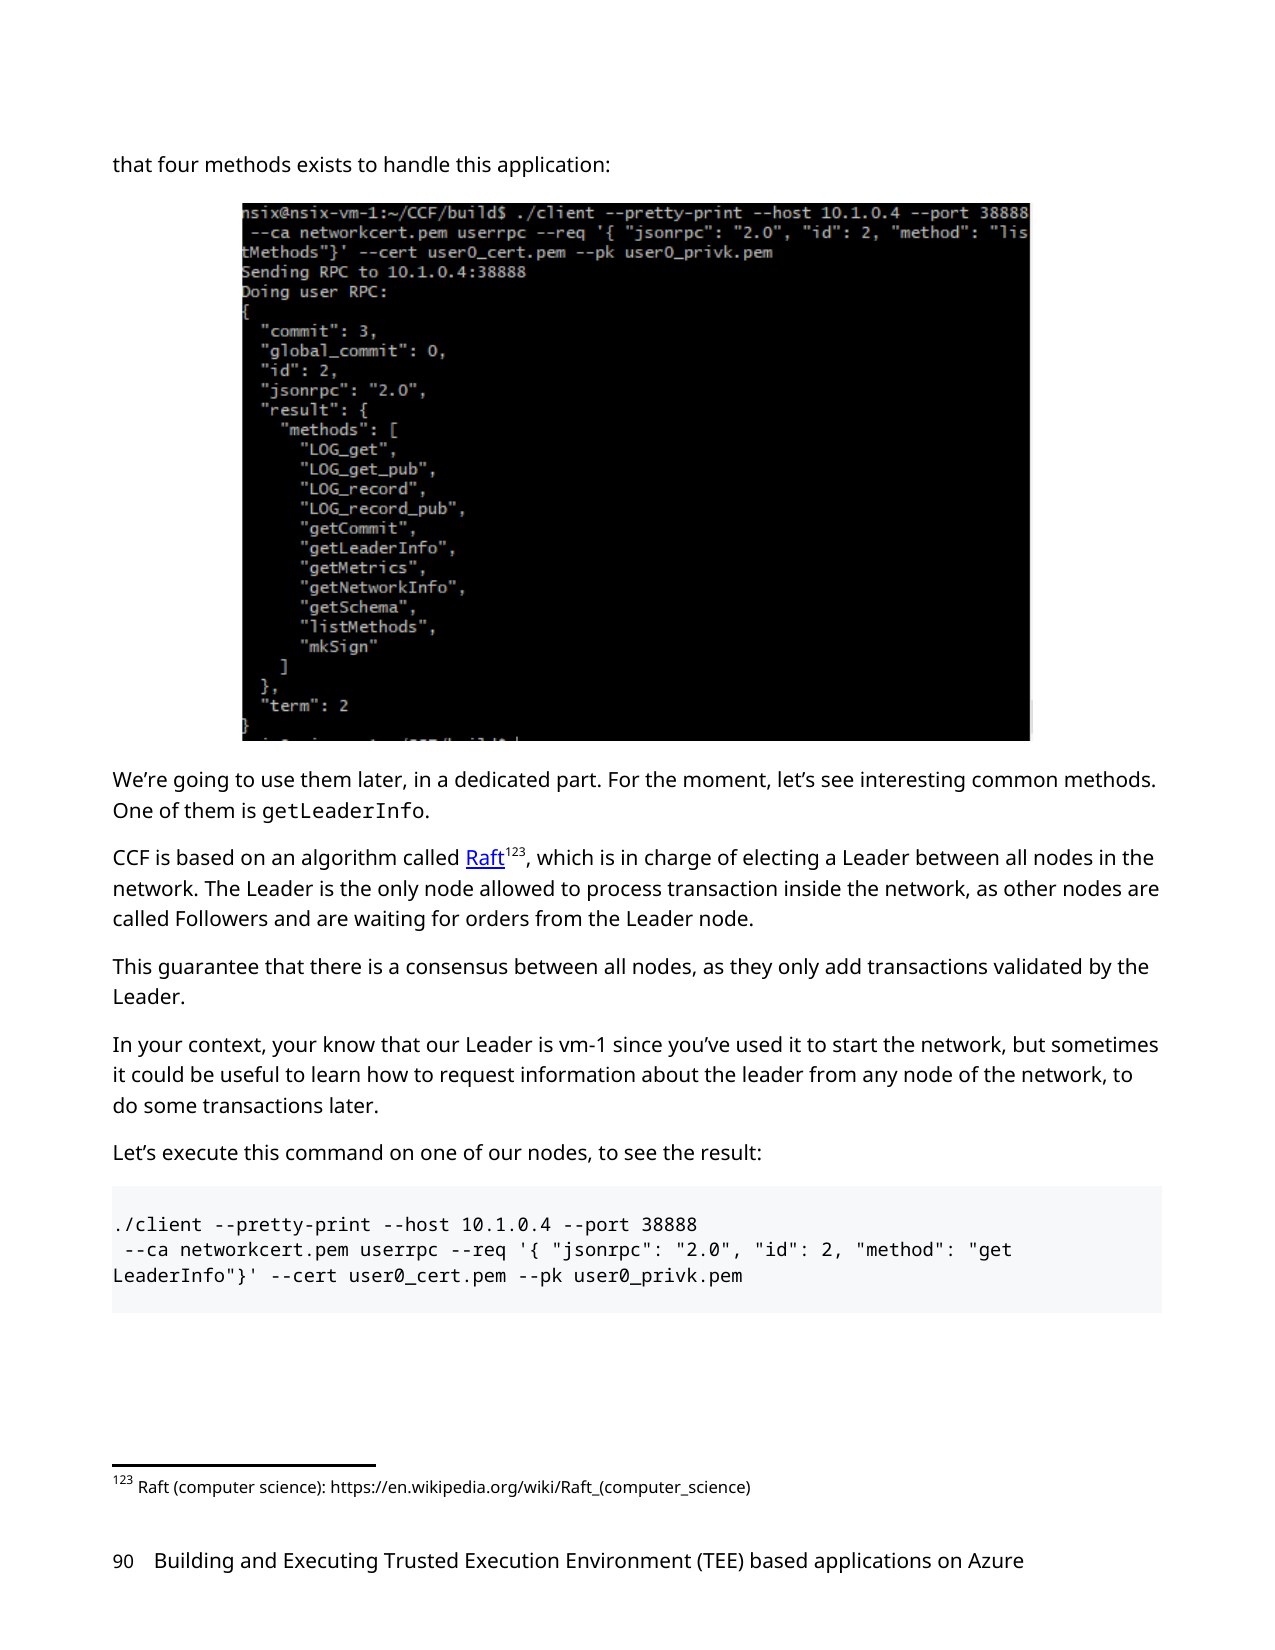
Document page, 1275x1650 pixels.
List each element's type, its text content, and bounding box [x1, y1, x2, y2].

text In your context, your know that our Leader is vm-1 since you’ve used it to start the network, but sometimes it could be useful to learn how to request information about the leader from any node of the network, to do some transactions later. [112, 1030, 1162, 1119]
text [112, 150, 1162, 178]
text ./client --pretty-print --host 10.1.0.4 --port 38888 [112, 1211, 1162, 1237]
text LeaderInfo"}' --cert user0_cert.pem --pk user0_privk.pem [112, 1262, 1162, 1288]
text This guarantee that there is a consensus between all nodes, as they only add transactions validated by the Leader. [112, 952, 1162, 1011]
text CCF is based on an algorithm called Raft, which is in charge of electing a Leader between all nodes in the network. The Leader is the only node allowed to process transaction inside the network, as other nodes are called Followers and are waiting for orders from the Leader node. [112, 843, 1162, 933]
text --ca networkcert.pem userrpc --req '{ "jsonrpc": "2.0", "id": 2, "method": "get [112, 1237, 1162, 1262]
text We’re going to use them later, in a dedicated part. For the moment, let’s see interesting common methods. One of them is getLeaderInfo. [112, 765, 1162, 824]
text Let’s execute this command on one of our nodes, to see the result: [112, 1138, 1162, 1167]
picture [242, 203, 1033, 741]
